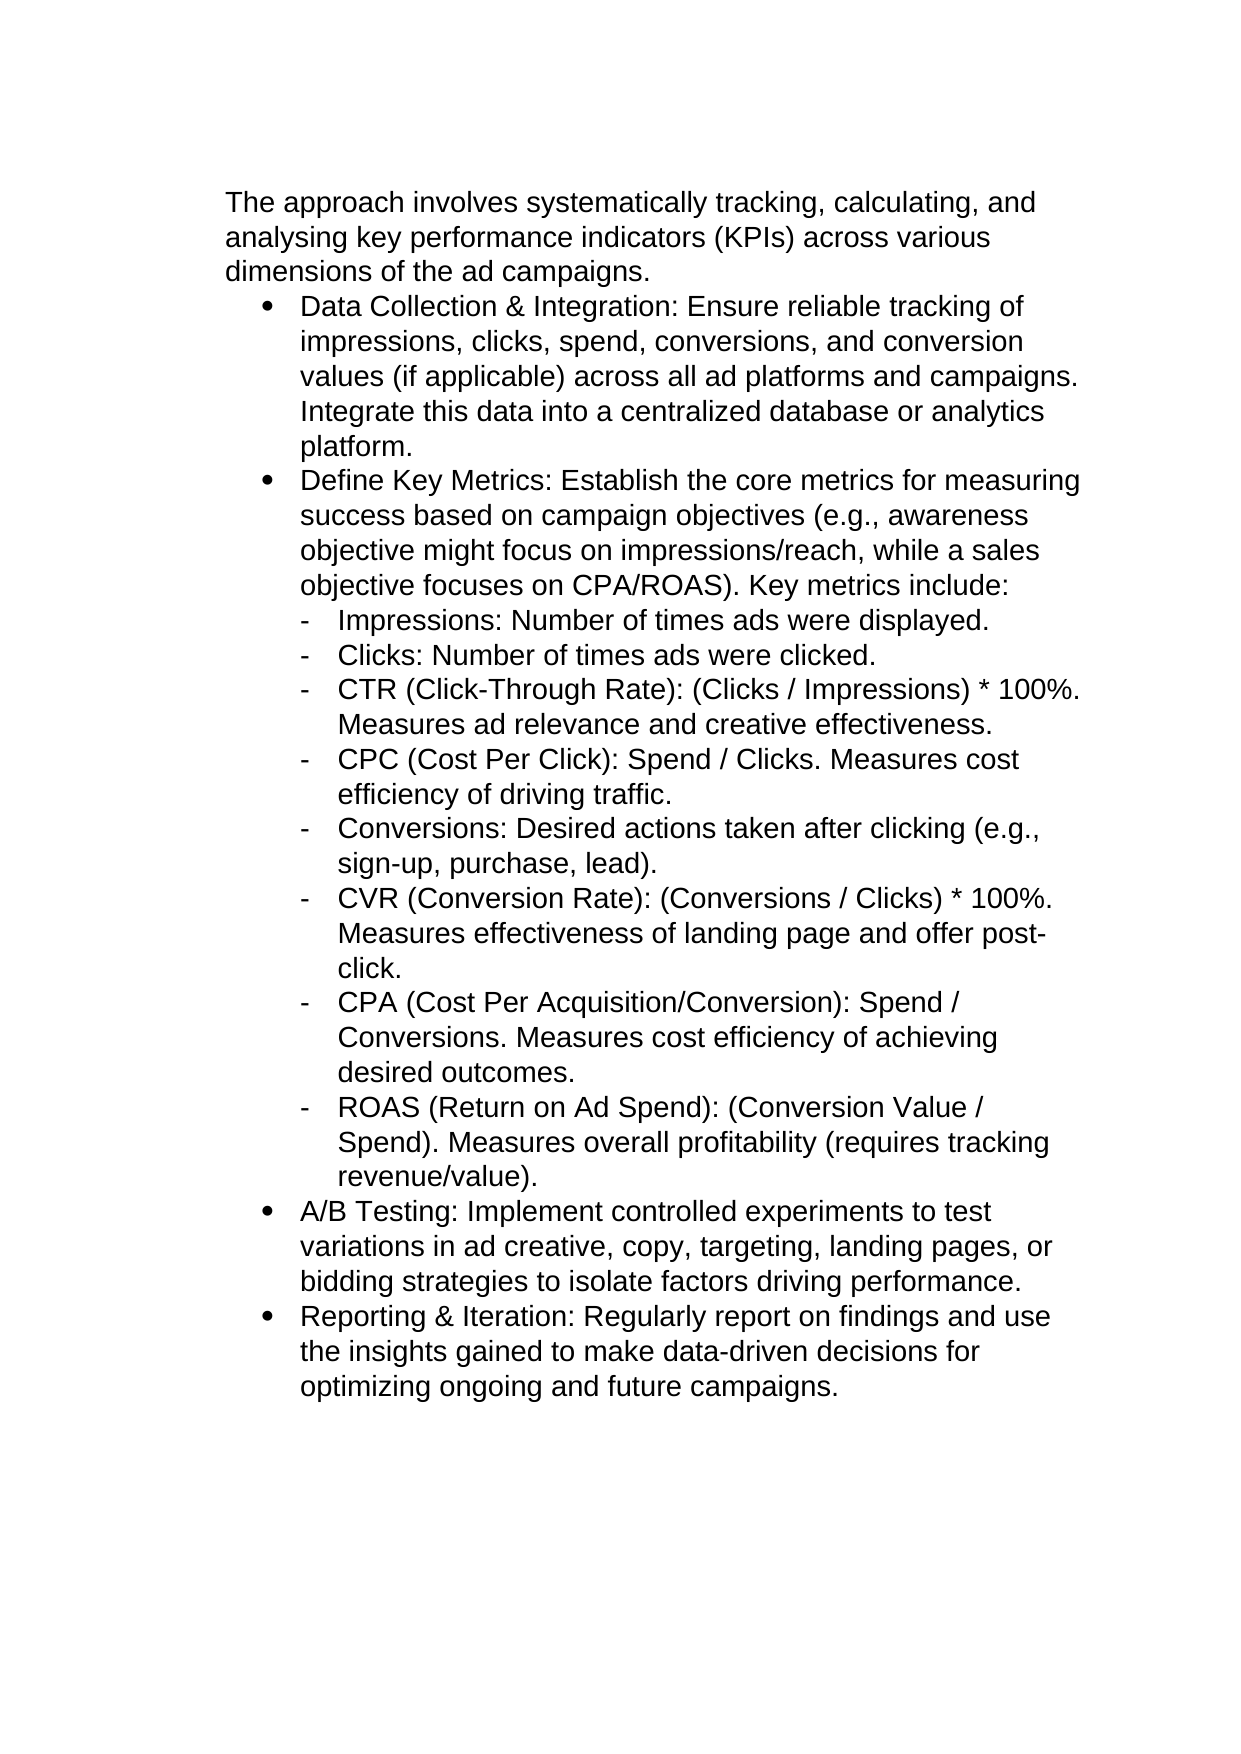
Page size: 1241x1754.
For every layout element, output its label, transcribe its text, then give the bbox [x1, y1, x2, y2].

list CTR (Click-Through Rate): (Clicks / Impressions) * 100%. Measures ad relevance and creative effectiveness. [300, 672, 1090, 741]
list Define Key Metrics: Establish the core metrics for measuring success based on campaign objectives (e.g., awareness objective might focus on impressions/reach, while a sales objective focuses on CPA/ROAS). Key metrics include: [262, 463, 1090, 601]
list Clicks: Number of times ads were clicked. [300, 637, 1090, 671]
list CVR (Conversion Rate): (Conversions / Clicks) * 100%. Measures effectiveness of landing page and offer post-click. [300, 881, 1090, 984]
list ROAS (Return on Ad Spend): (Conversion Value / Spend). Measures overall profitability (requires tracking revenue/value). [300, 1090, 1090, 1193]
text The approach involves systematically tracking, calculating, and analysing key performance indicators (KPIs) across various dimensions of the ad campaigns. [225, 185, 1090, 288]
list CPC (Cost Per Click): Spend / Clicks. Measures cost efficiency of driving traffic. [300, 742, 1090, 810]
list A/B Testing: Implement controlled experiments to test variations in ad creative, copy, targeting, landing pages, or bidding strategies to isolate factors driving performance. [262, 1194, 1090, 1297]
list CPA (Cost Per Acquisition/Conversion): Spend / Conversions. Measures cost efficiency of achieving desired outcomes. [300, 985, 1090, 1088]
list Data Collection & Integration: Ensure reliable tracking of impressions, clicks, spend, conversions, and conversion values (if applicable) across all ad platforms and campaigns. Integrate this data into a centralized database or analytics platform. [262, 289, 1090, 462]
list Reporting & Iteration: Regularly report on findings and use the insights gained to make data-driven decisions for optimizing ongoing and future campaigns. [262, 1299, 1090, 1402]
list Impressions: Number of times ads were displayed. [300, 603, 1090, 636]
list Conversions: Desired actions taken after clicking (e.g., sign-up, purchase, lead). [300, 811, 1090, 880]
